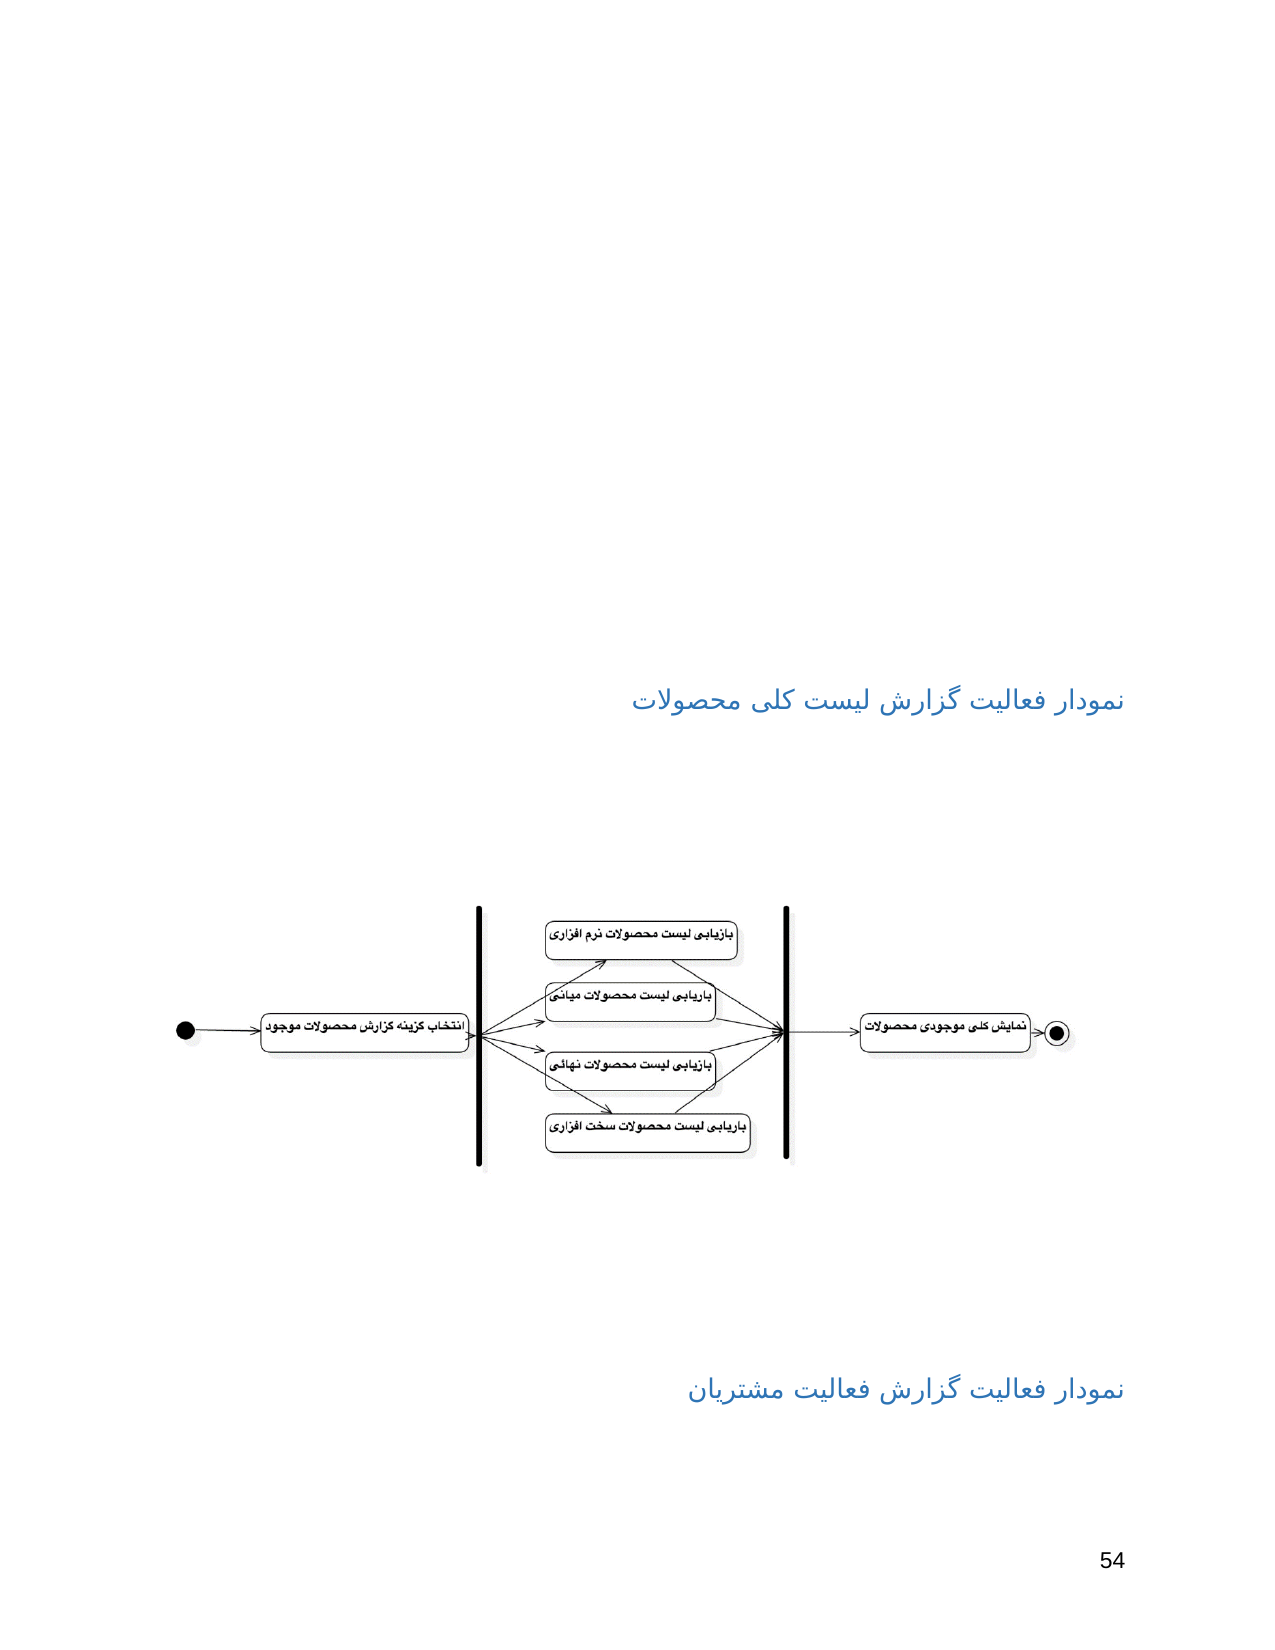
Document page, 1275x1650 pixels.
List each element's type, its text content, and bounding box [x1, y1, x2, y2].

subtitle نمودار فعالیت گزارش لیست کلی محصولات [150, 684, 1125, 716]
picture [150, 812, 1125, 1248]
subtitle نمودار فعالیت گزارش فعالیت مشتریان [150, 1373, 1125, 1404]
